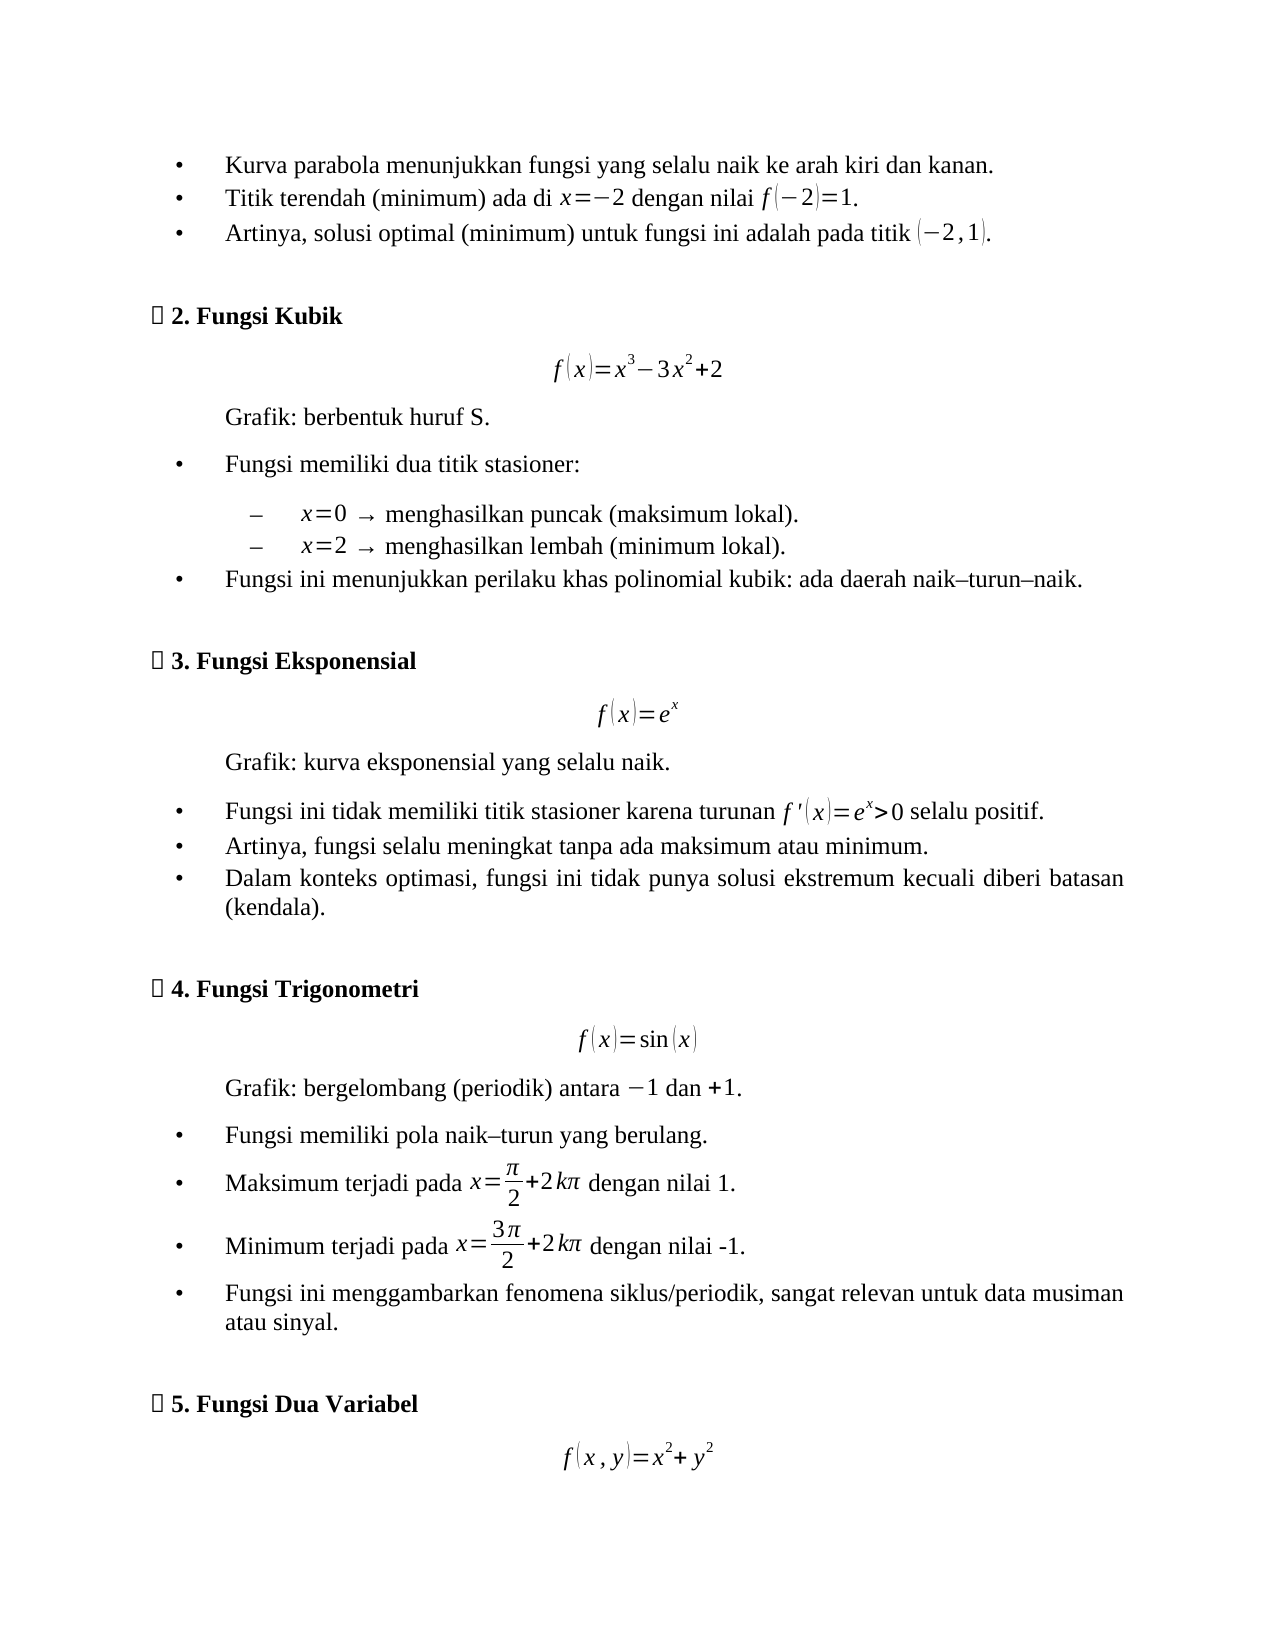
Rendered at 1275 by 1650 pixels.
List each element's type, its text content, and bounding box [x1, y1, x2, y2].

list Titik terendah (minimum) ada di dengan nilai . [175, 182, 1125, 213]
list Fungsi memiliki pola naik–turun yang berulang. [175, 1121, 1125, 1149]
subtitle 🔹 4. Fungsi Trigonometri [150, 971, 1125, 1005]
list → menghasilkan lembah (minimum lokal). [250, 531, 1125, 560]
text Grafik: kurva eksponensial yang selalu naik. [150, 747, 1125, 776]
list → menghasilkan puncak (maksimum lokal). [250, 499, 1125, 528]
list Kurva parabola menunjukkan fungsi yang selalu naik ke arah kiri dan kanan. [175, 150, 1125, 179]
list Fungsi ini menunjukkan perilaku khas polinomial kubik: ada daerah naik–turun–naik. [175, 564, 1125, 593]
list Dalam konteks optimasi, fungsi ini tidak punya solusi ekstremum kecuali diberi batasan (kendala). [175, 863, 1125, 921]
list Artinya, fungsi selalu meningkat tanpa ada maksimum atau minimum. [175, 831, 1125, 859]
subtitle 🔹 2. Fungsi Kubik [150, 297, 1125, 332]
text Grafik: bergelombang (periodik) antara dan . [150, 1073, 1125, 1102]
list Minimum terjadi pada dengan nilai -1. [175, 1216, 1125, 1275]
list Fungsi memiliki dua titik stasioner: [175, 449, 1125, 478]
subtitle 🔹 5. Fungsi Dua Variabel [150, 1386, 1125, 1420]
list Fungsi ini menggambarkan fenomena siklus/periodik, sangat relevan untuk data musiman atau sinyal. [175, 1278, 1125, 1336]
list Fungsi ini tidak memiliki titik stasioner karena turunan selalu positif. [175, 794, 1125, 827]
subtitle 🔹 3. Fungsi Eksponensial [150, 643, 1125, 677]
list Artinya, solusi optimal (minimum) untuk fungsi ini adalah pada titik . [175, 217, 1125, 247]
text Grafik: berbentuk huruf S. [150, 402, 1125, 431]
list Maksimum terjadi pada dengan nilai 1. [175, 1153, 1125, 1212]
